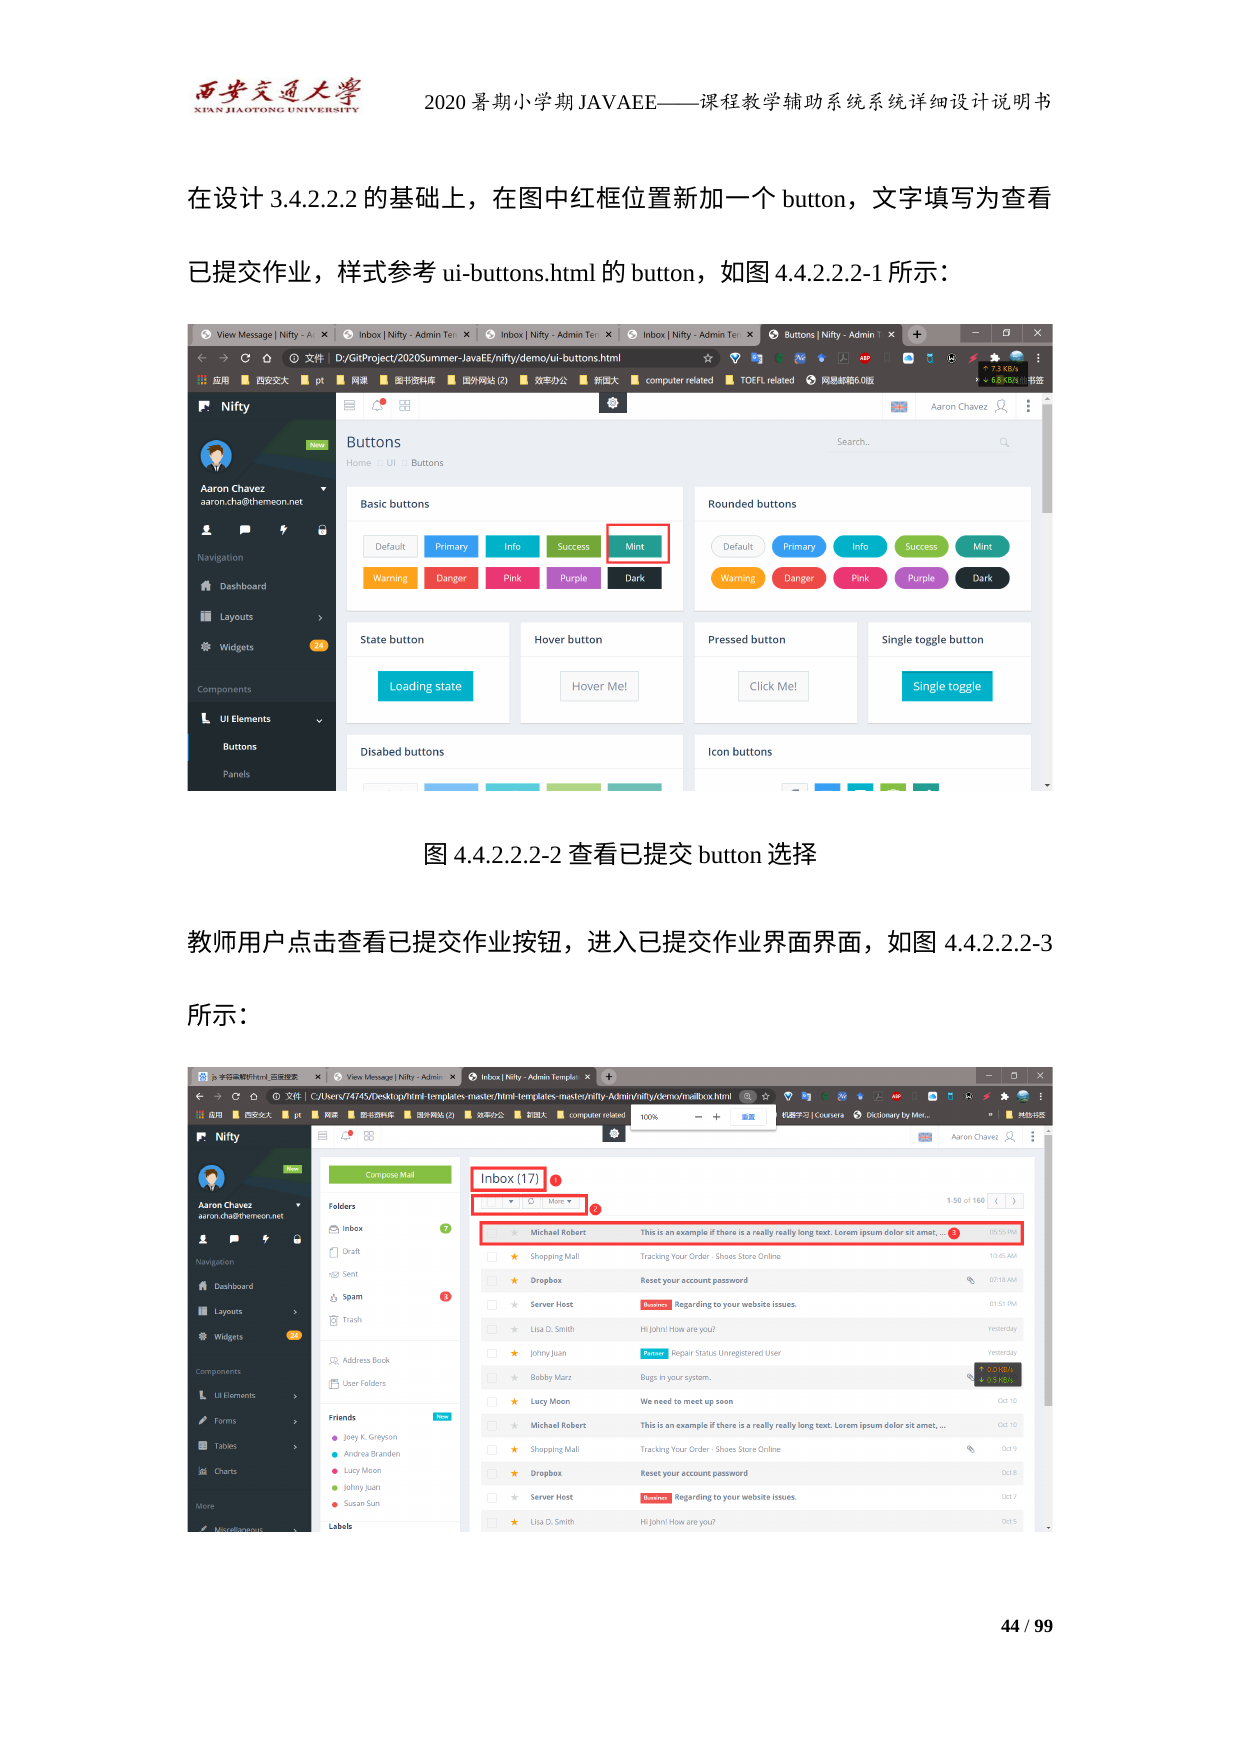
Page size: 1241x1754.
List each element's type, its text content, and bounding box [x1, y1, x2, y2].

text 在设计3.4.2.2.2的基础上，在图中红框位置新加一个button，文字填写为查看已提交作业，样式参考ui-buttons.html的button，如图4.4.2.2.2-1所示： [187, 163, 1053, 304]
text 图4.4.2.2.2-2 查看已提交button选择 [187, 819, 1053, 887]
picture [187, 1067, 1053, 1532]
text 教师用户点击查看已提交作业按钮，进入已提交作业界面界面，如图4.4.2.2.2-3所示： [187, 906, 1053, 1048]
picture [187, 324, 1053, 791]
picture [189, 77, 364, 114]
